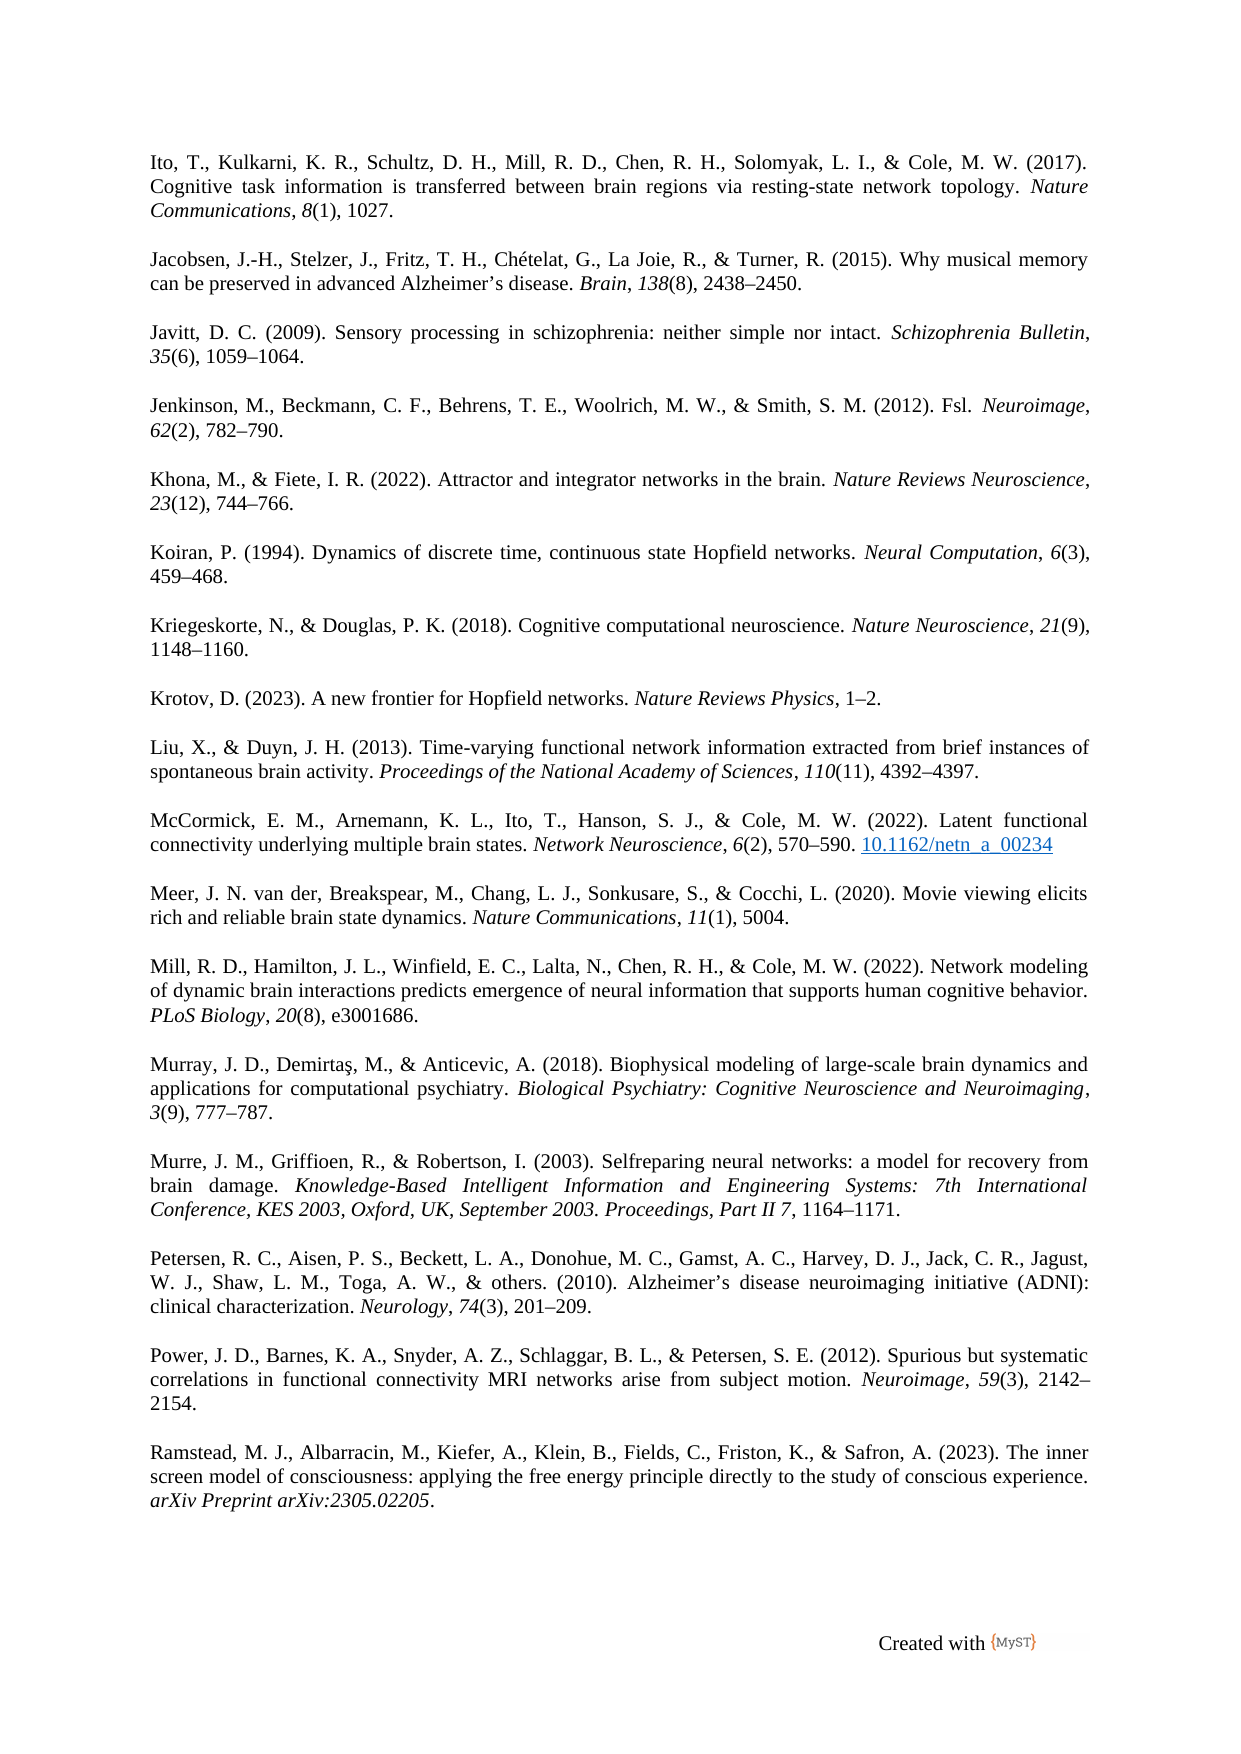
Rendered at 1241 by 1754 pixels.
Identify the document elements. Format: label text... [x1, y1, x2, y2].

text Jacobsen, J.-H., Stelzer, J., Fritz, T. H., Chételat, G., La Joie, R., & Turner, R. (2015). Why musical memory can be preserved in advanced Alzheimer’s disease. Brain, 138(8), 2438–2450. [150, 247, 1090, 295]
text Krotov, D. (2023). A new frontier for Hopfield networks. Nature Reviews Physics, 1–2. [150, 686, 1090, 710]
text Ramstead, M. J., Albarracin, M., Kiefer, A., Klein, B., Fields, C., Friston, K., & Safron, A. (2023). The inner screen model of consciousness: applying the free energy principle directly to the study of conscious experience. arXiv Preprint arXiv:2305.02205. [150, 1440, 1090, 1512]
text Liu, X., & Duyn, J. H. (2013). Time-varying functional network information extracted from brief instances of spontaneous brain activity. Proceedings of the National Academy of Sciences, 110(11), 4392–4397. [150, 735, 1090, 783]
text Kriegeskorte, N., & Douglas, P. K. (2018). Cognitive computational neuroscience. Nature Neuroscience, 21(9), 1148–1160. [150, 613, 1090, 661]
text Power, J. D., Barnes, K. A., Snyder, A. Z., Schlaggar, B. L., & Petersen, S. E. (2012). Spurious but systematic correlations in functional connectivity MRI networks arise from subject motion. Neuroimage, 59(3), 2142–2154. [150, 1343, 1090, 1415]
text Murre, J. M., Griffioen, R., & Robertson, I. (2003). Selfreparing neural networks: a model for recovery from brain damage. Knowledge-Based Intelligent Information and Engineering Systems: 7th International Conference, KES 2003, Oxford, UK, September 2003. Proceedings, Part II 7, 1164–1171. [150, 1149, 1090, 1221]
text Khona, M., & Fiete, I. R. (2022). Attractor and integrator networks in the brain. Nature Reviews Neuroscience, 23(12), 744–766. [150, 467, 1090, 515]
text Ito, T., Kulkarni, K. R., Schultz, D. H., Mill, R. D., Chen, R. H., Solomyak, L. I., & Cole, M. W. (2017). Cognitive task information is transferred between brain regions via resting-state network topology. Nature Communications, 8(1), 1027. [150, 150, 1090, 222]
text Petersen, R. C., Aisen, P. S., Beckett, L. A., Donohue, M. C., Gamst, A. C., Harvey, D. J., Jack, C. R., Jagust, W. J., Shaw, L. M., Toga, A. W., & others. (2010). Alzheimer’s disease neuroimaging initiative (ADNI): clinical characterization. Neurology, 74(3), 201–209. [150, 1246, 1090, 1318]
text Mill, R. D., Hamilton, J. L., Winfield, E. C., Lalta, N., Chen, R. H., & Cole, M. W. (2022). Network modeling of dynamic brain interactions predicts emergence of neural information that supports human cognitive behavior. PLoS Biology, 20(8), e3001686. [150, 954, 1090, 1027]
text McCormick, E. M., Arnemann, K. L., Ito, T., Hanson, S. J., & Cole, M. W. (2022). Latent functional connectivity underlying multiple brain states. Network Neuroscience, 6(2), 570–590. 10.1162/netn_a_00234 [150, 808, 1090, 856]
picture [990, 1633, 1091, 1651]
text Jenkinson, M., Beckmann, C. F., Behrens, T. E., Woolrich, M. W., & Smith, S. M. (2012). Fsl. Neuroimage, 62(2), 782–790. [150, 393, 1090, 442]
text Koiran, P. (1994). Dynamics of discrete time, continuous state Hopfield networks. Neural Computation, 6(3), 459–468. [150, 540, 1090, 588]
text Javitt, D. C. (2009). Sensory processing in schizophrenia: neither simple nor intact. Schizophrenia Bulletin, 35(6), 1059–1064. [150, 320, 1090, 368]
text Meer, J. N. van der, Breakspear, M., Chang, L. J., Sonkusare, S., & Cocchi, L. (2020). Movie viewing elicits rich and reliable brain state dynamics. Nature Communications, 11(1), 5004. [150, 881, 1090, 929]
text Murray, J. D., Demirtaş, M., & Anticevic, A. (2018). Biophysical modeling of large-scale brain dynamics and applications for computational psychiatry. Biological Psychiatry: Cognitive Neuroscience and Neuroimaging, 3(9), 777–787. [150, 1052, 1090, 1124]
